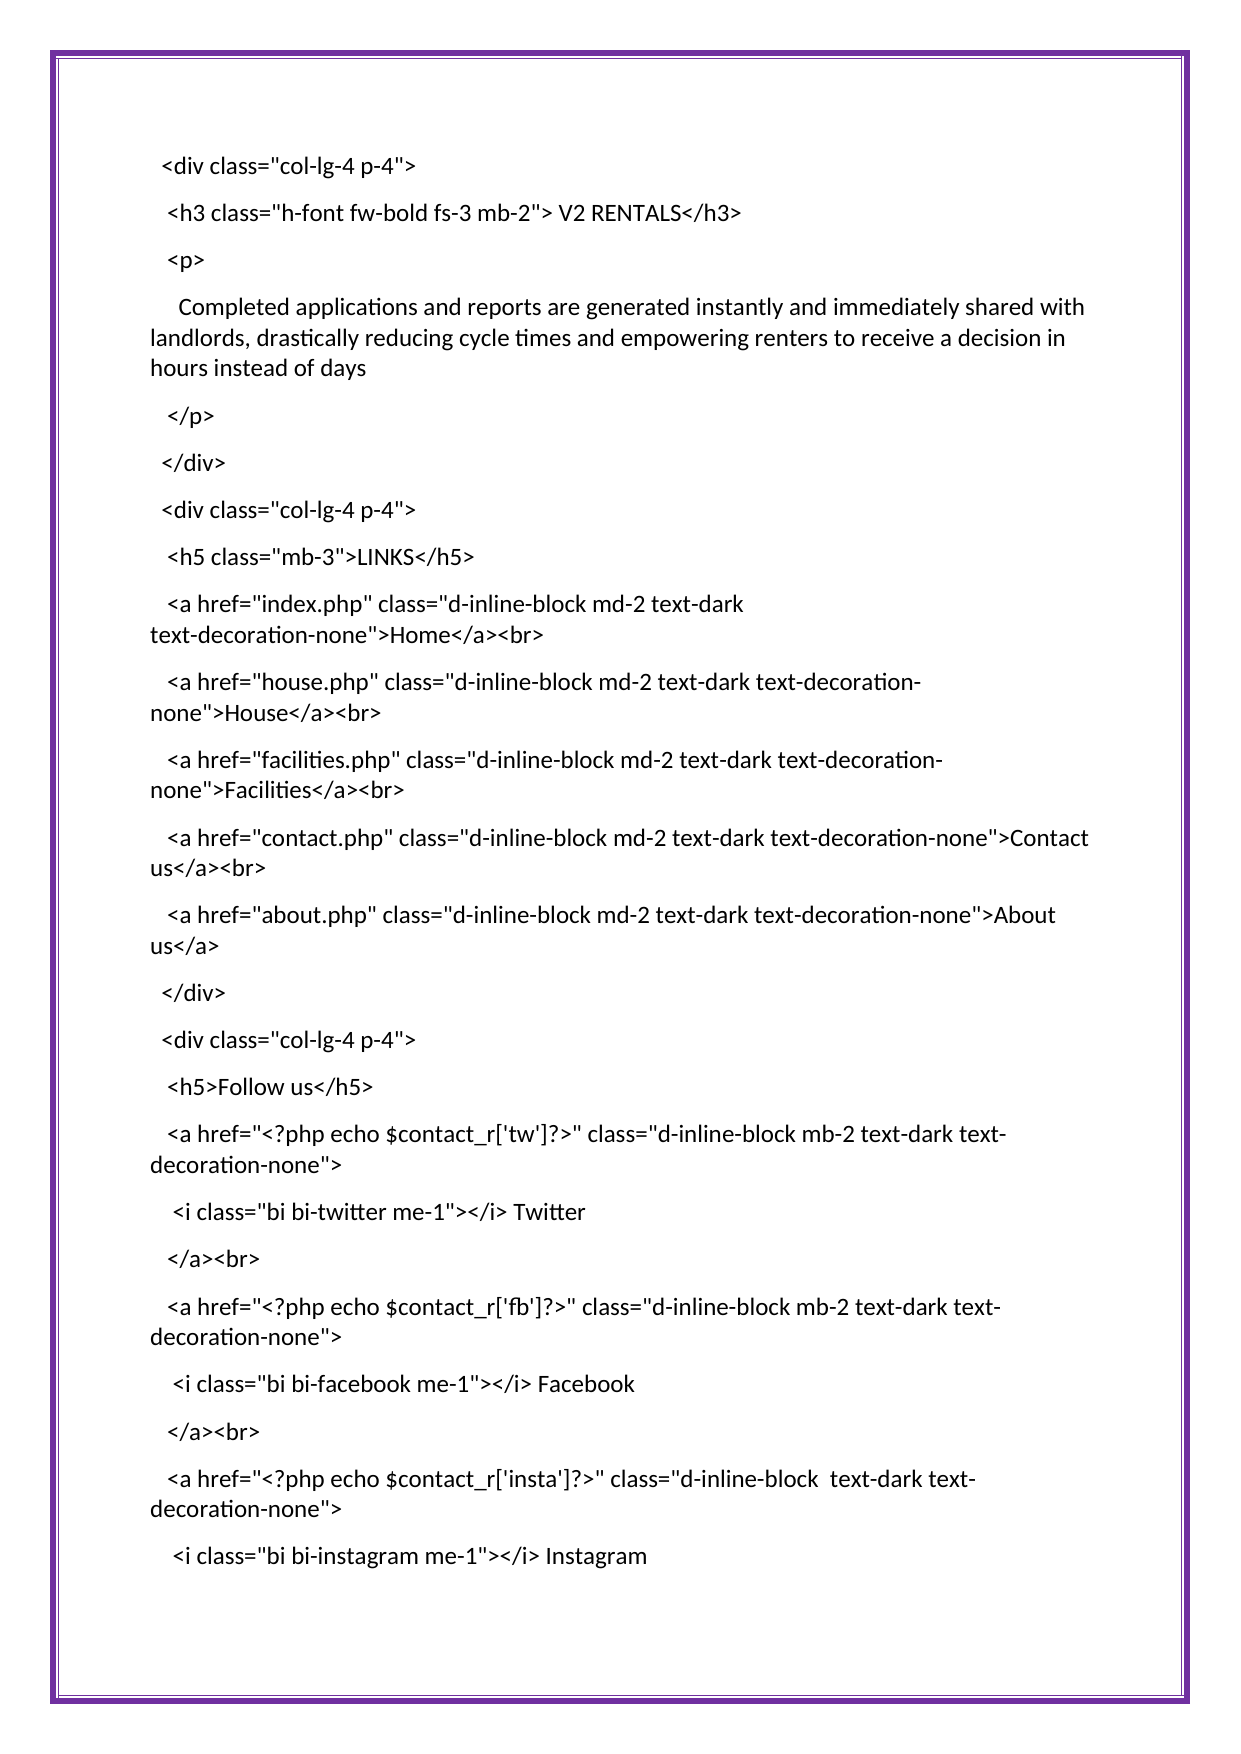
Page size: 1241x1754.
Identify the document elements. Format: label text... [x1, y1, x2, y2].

text </div> [150, 977, 1090, 1008]
text </a><br> [150, 1416, 1090, 1446]
text <div class="col-lg-4 p-4"> [150, 150, 1090, 181]
text <a href="index.php" class="d-inline-block md-2 text-dark text-decoration-none">Home</a><br> [150, 588, 1090, 649]
text <a href="<?php echo $contact_r['insta']?>" class="d-inline-block text-dark text-decoration-none"> [150, 1463, 1090, 1524]
text <a href="<?php echo $contact_r['fb']?>" class="d-inline-block mb-2 text-dark text-decoration-none"> [150, 1291, 1090, 1352]
text Completed applications and reports are generated instantly and immediately shared with landlords, drastically reducing cycle times and empowering renters to receive a decision in hours instead of days [150, 292, 1090, 383]
text </div> [150, 447, 1090, 477]
text <a href="facilities.php" class="d-inline-block md-2 text-dark text-decoration-none">Facilities</a><br> [150, 744, 1090, 805]
text </p> [150, 400, 1090, 430]
text </a><br> [150, 1243, 1090, 1274]
text <p> [150, 244, 1090, 275]
text <a href="house.php" class="d-inline-block md-2 text-dark text-decoration-none">House</a><br> [150, 666, 1090, 727]
text <a href="<?php echo $contact_r['tw']?>" class="d-inline-block mb-2 text-dark text-decoration-none"> [150, 1119, 1090, 1180]
text <div class="col-lg-4 p-4"> [150, 494, 1090, 525]
text <div class="col-lg-4 p-4"> [150, 1024, 1090, 1055]
text <h5 class="mb-3">LINKS</h5> [150, 541, 1090, 572]
text <a href="contact.php" class="d-inline-block md-2 text-dark text-decoration-none">Contact us</a><br> [150, 822, 1090, 883]
text <i class="bi bi-instagram me-1"></i> Instagram [150, 1541, 1090, 1571]
text <i class="bi bi-twitter me-1"></i> Twitter [150, 1196, 1090, 1227]
text <h3 class="h-font fw-bold fs-3 mb-2"> V2 RENTALS</h3> [150, 197, 1090, 228]
text <a href="about.php" class="d-inline-block md-2 text-dark text-decoration-none">About us</a> [150, 899, 1090, 960]
text <i class="bi bi-facebook me-1"></i> Facebook [150, 1368, 1090, 1399]
text <h5>Follow us</h5> [150, 1071, 1090, 1102]
